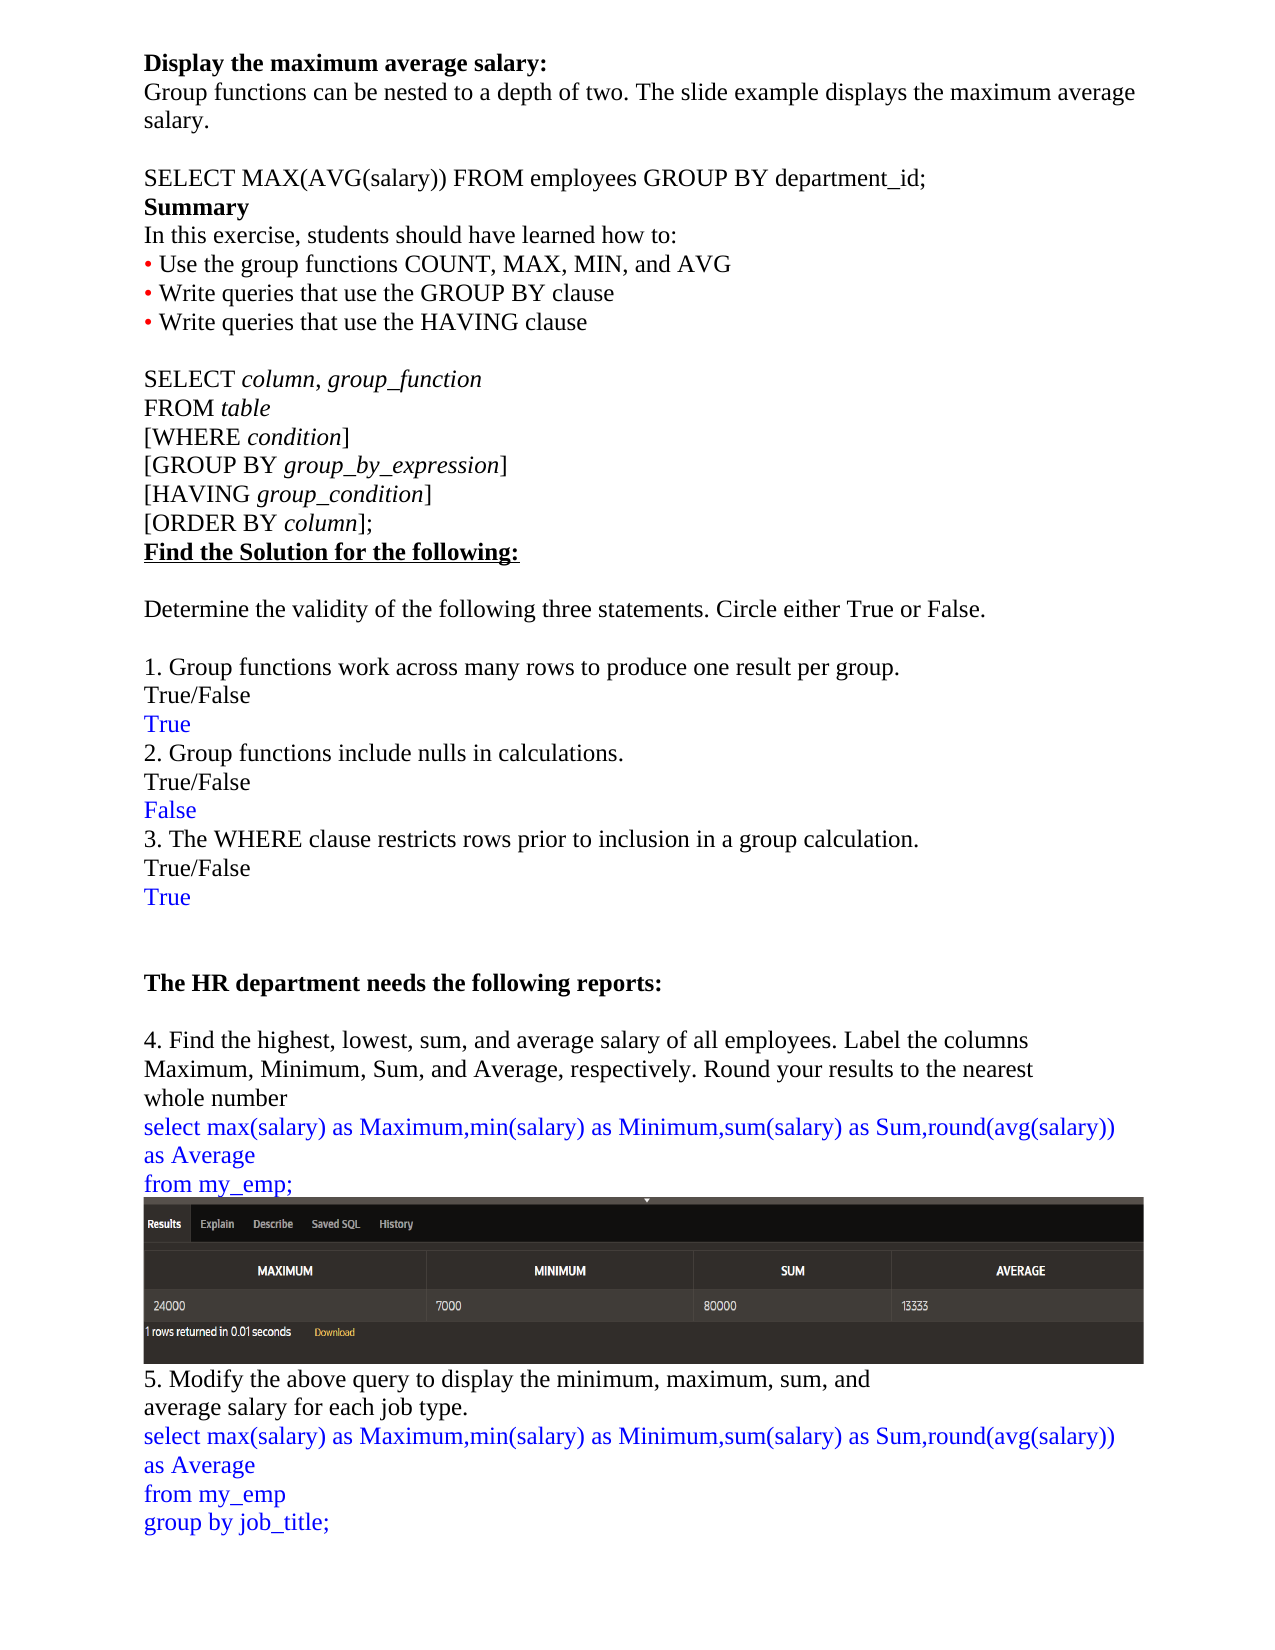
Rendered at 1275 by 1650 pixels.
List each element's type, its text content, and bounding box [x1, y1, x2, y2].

text 3. The WHERE clause restricts rows prior to inclusion in a group calculation. [143, 824, 1144, 853]
text Maximum, Minimum, Sum, and Average, respectively. Round your results to the nearest [143, 1054, 1144, 1083]
text Find the Solution for the following: [143, 537, 1144, 565]
text True [143, 709, 1144, 738]
text [WHERE condition] [143, 422, 1144, 450]
text • Write queries that use the HAVING clause [143, 307, 1144, 335]
text False [143, 795, 1144, 824]
text The HR department needs the following reports: [143, 968, 1144, 997]
text In this exercise, students should have learned how to: [143, 220, 1144, 249]
text 4. Find the highest, lowest, sum, and average salary of all employees. Label the columns [143, 1025, 1144, 1054]
text as Average [143, 1140, 1144, 1169]
text • Write queries that use the GROUP BY clause [143, 278, 1144, 307]
text select max(salary) as Maximum,min(salary) as Minimum,sum(salary) as Sum,round(avg(salary)) [143, 1421, 1144, 1450]
picture [143, 1197, 1144, 1364]
text Display the maximum average salary: [143, 48, 1144, 77]
text from my_emp [143, 1479, 1144, 1507]
text 2. Group functions include nulls in calculations. [143, 738, 1144, 767]
text True [143, 882, 1144, 910]
text group by job_title; [143, 1507, 1144, 1536]
text FROM table [143, 393, 1144, 422]
text [HAVING group_condition] [143, 479, 1144, 508]
text Determine the validity of the following three statements. Circle either True or False. [143, 594, 1144, 623]
text as Average [143, 1450, 1144, 1479]
text SELECT column, group_function [143, 364, 1144, 393]
text average salary for each job type. [143, 1392, 1144, 1421]
text True/False [143, 680, 1144, 709]
text Summary [143, 192, 1144, 220]
text from my_emp; [143, 1169, 1144, 1197]
text [GROUP BY group_by_expression] [143, 450, 1144, 479]
text • Use the group functions COUNT, MAX, MIN, and AVG [143, 249, 1144, 278]
text select max(salary) as Maximum,min(salary) as Minimum,sum(salary) as Sum,round(avg(salary)) [143, 1112, 1144, 1140]
text True/False [143, 853, 1144, 882]
text SELECT MAX(AVG(salary)) FROM employees GROUP BY department_id; [143, 163, 1144, 192]
text Group functions can be nested to a depth of two. The slide example displays the maximum average salary. [143, 77, 1144, 134]
text 1. Group functions work across many rows to produce one result per group. [143, 652, 1144, 680]
text [ORDER BY column]; [143, 508, 1144, 537]
text 5. Modify the above query to display the minimum, maximum, sum, and [143, 1364, 1144, 1392]
text whole number [143, 1083, 1144, 1112]
text True/False [143, 767, 1144, 795]
